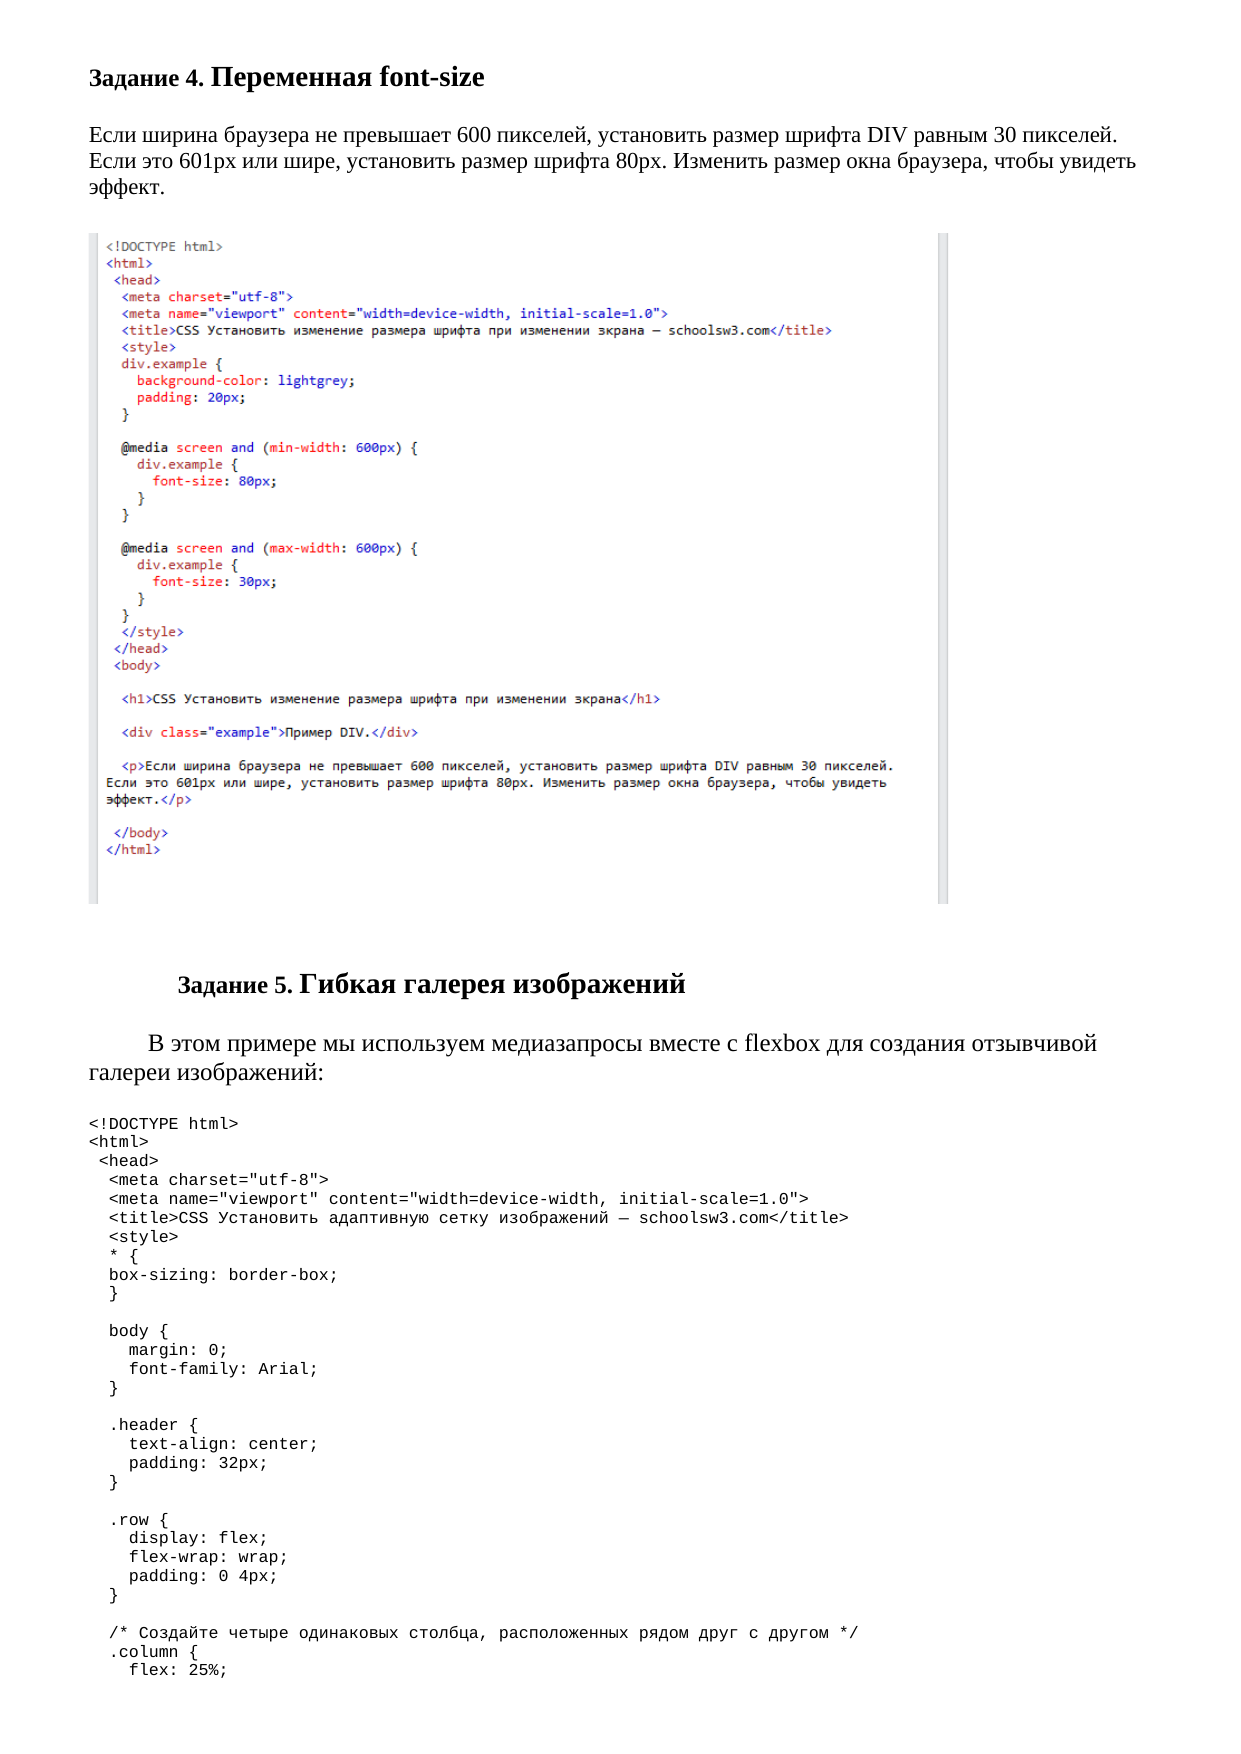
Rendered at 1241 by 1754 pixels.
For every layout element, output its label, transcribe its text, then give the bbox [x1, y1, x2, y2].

text <meta name="viewport" content="width=device-width, initial-scale=1.0"> [88, 1191, 1152, 1209]
text Если ширина браузера не превышает 600 пикселей, установить размер шрифта DIV равным 30 пикселей. Если это 601px или шире, установить размер шрифта 80px. Изменить размер окна браузера, чтобы увидеть эффект. [88, 121, 1152, 200]
text } [88, 1473, 1152, 1492]
text <style> [88, 1228, 1152, 1247]
text <title>CSS Установить адаптивную сетку изображений — schoolsw3.com</title> [88, 1209, 1152, 1228]
text display: flex; [88, 1530, 1152, 1549]
picture [88, 233, 950, 904]
subtitle Задание 4. Переменная font-size [88, 59, 1152, 93]
text margin: 0; [88, 1341, 1152, 1360]
text В этом примере мы используем медиазапросы вместе с flexbox для создания отзывчивой галереи изображений: [88, 1028, 1152, 1086]
text * { [88, 1247, 1152, 1266]
text flex: 25%; [88, 1662, 1152, 1681]
text .row { [88, 1511, 1152, 1530]
text <meta charset="utf-8"> [88, 1172, 1152, 1191]
text font-family: Arial; [88, 1360, 1152, 1379]
text } [88, 1379, 1152, 1398]
text /* Создайте четыре одинаковых столбца, расположенных рядом друг с другом */ [88, 1624, 1152, 1643]
text .header { [88, 1417, 1152, 1436]
text flex-wrap: wrap; [88, 1549, 1152, 1568]
text } [88, 1587, 1152, 1605]
text padding: 32px; [88, 1454, 1152, 1473]
text box-sizing: border-box; [88, 1266, 1152, 1285]
text <html> [88, 1134, 1152, 1153]
text text-align: center; [88, 1436, 1152, 1454]
text body { [88, 1323, 1152, 1341]
subtitle Задание 5. Гибкая галерея изображений [177, 966, 1152, 999]
text padding: 0 4px; [88, 1568, 1152, 1587]
text .column { [88, 1643, 1152, 1662]
text <head> [88, 1153, 1152, 1172]
text <!DOCTYPE html> [88, 1115, 1152, 1134]
text } [88, 1285, 1152, 1304]
